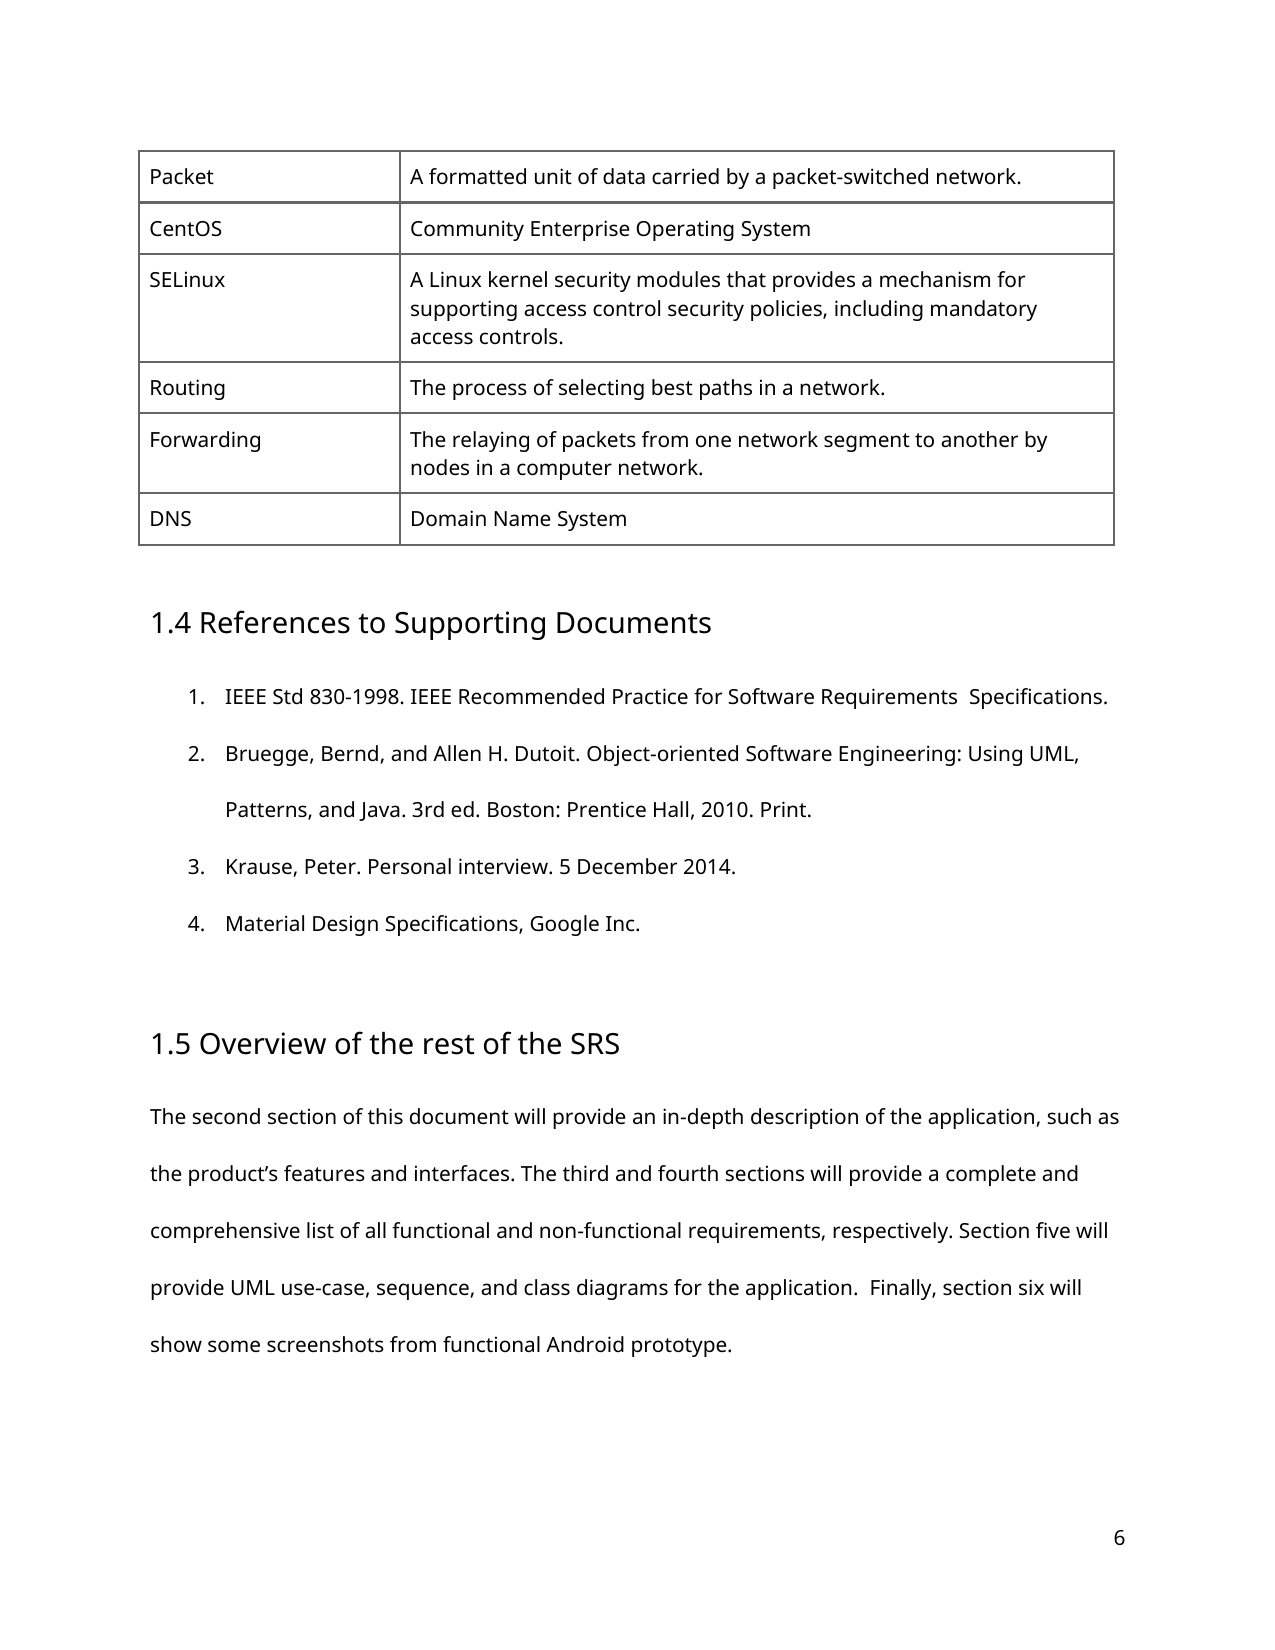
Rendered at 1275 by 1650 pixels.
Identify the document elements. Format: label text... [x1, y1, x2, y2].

list Krause, Peter. Personal interview. 5 December 2014. [188, 852, 1125, 881]
table_cell Forwarding [140, 414, 399, 492]
table_cell CentOS [140, 204, 399, 253]
table_cell The relaying of packets from one network segment to another by nodes in a computer network. [401, 414, 1113, 492]
table_cell A formatted unit of data carried by a packet-switched network. [401, 152, 1113, 201]
text The second section of this document will provide an in-depth description of the application, such as the product’s features and interfaces. The third and fourth sections will provide a complete and comprehensive list of all functional and non-functional requirements, respectively. Section five will provide UML use-case, sequence, and class diagrams for the application. Finally, section six will show some screenshots from functional Android prototype. [150, 1102, 1125, 1358]
table_cell Routing [140, 363, 399, 412]
list Material Design Specifications, Google Inc. [188, 909, 1125, 938]
list Bruegge, Bernd, and Allen H. Dutoit. Object-oriented Software Engineering: Using UML, Patterns, and Java. 3rd ed. Boston: Prentice Hall, 2010. Print. [188, 739, 1125, 824]
subtitle 1.5 Overview of the rest of the SRS [150, 1023, 1125, 1063]
table_cell DNS [140, 494, 399, 543]
table_cell Community Enterprise Operating System [401, 204, 1113, 253]
table_cell A Linux kernel security modules that provides a mechanism for supporting access control security policies, including mandatory access controls. [401, 255, 1113, 361]
table_cell The process of selecting best paths in a network. [401, 363, 1113, 412]
table_cell SELinux [140, 255, 399, 361]
list IEEE Std 830-1998. IEEE Recommended Practice for Software Requirements Specifications. [188, 682, 1125, 710]
table_cell Packet [140, 152, 399, 201]
table_cell Domain Name System [401, 494, 1113, 543]
subtitle 1.4 References to Supporting Documents [150, 602, 1125, 642]
